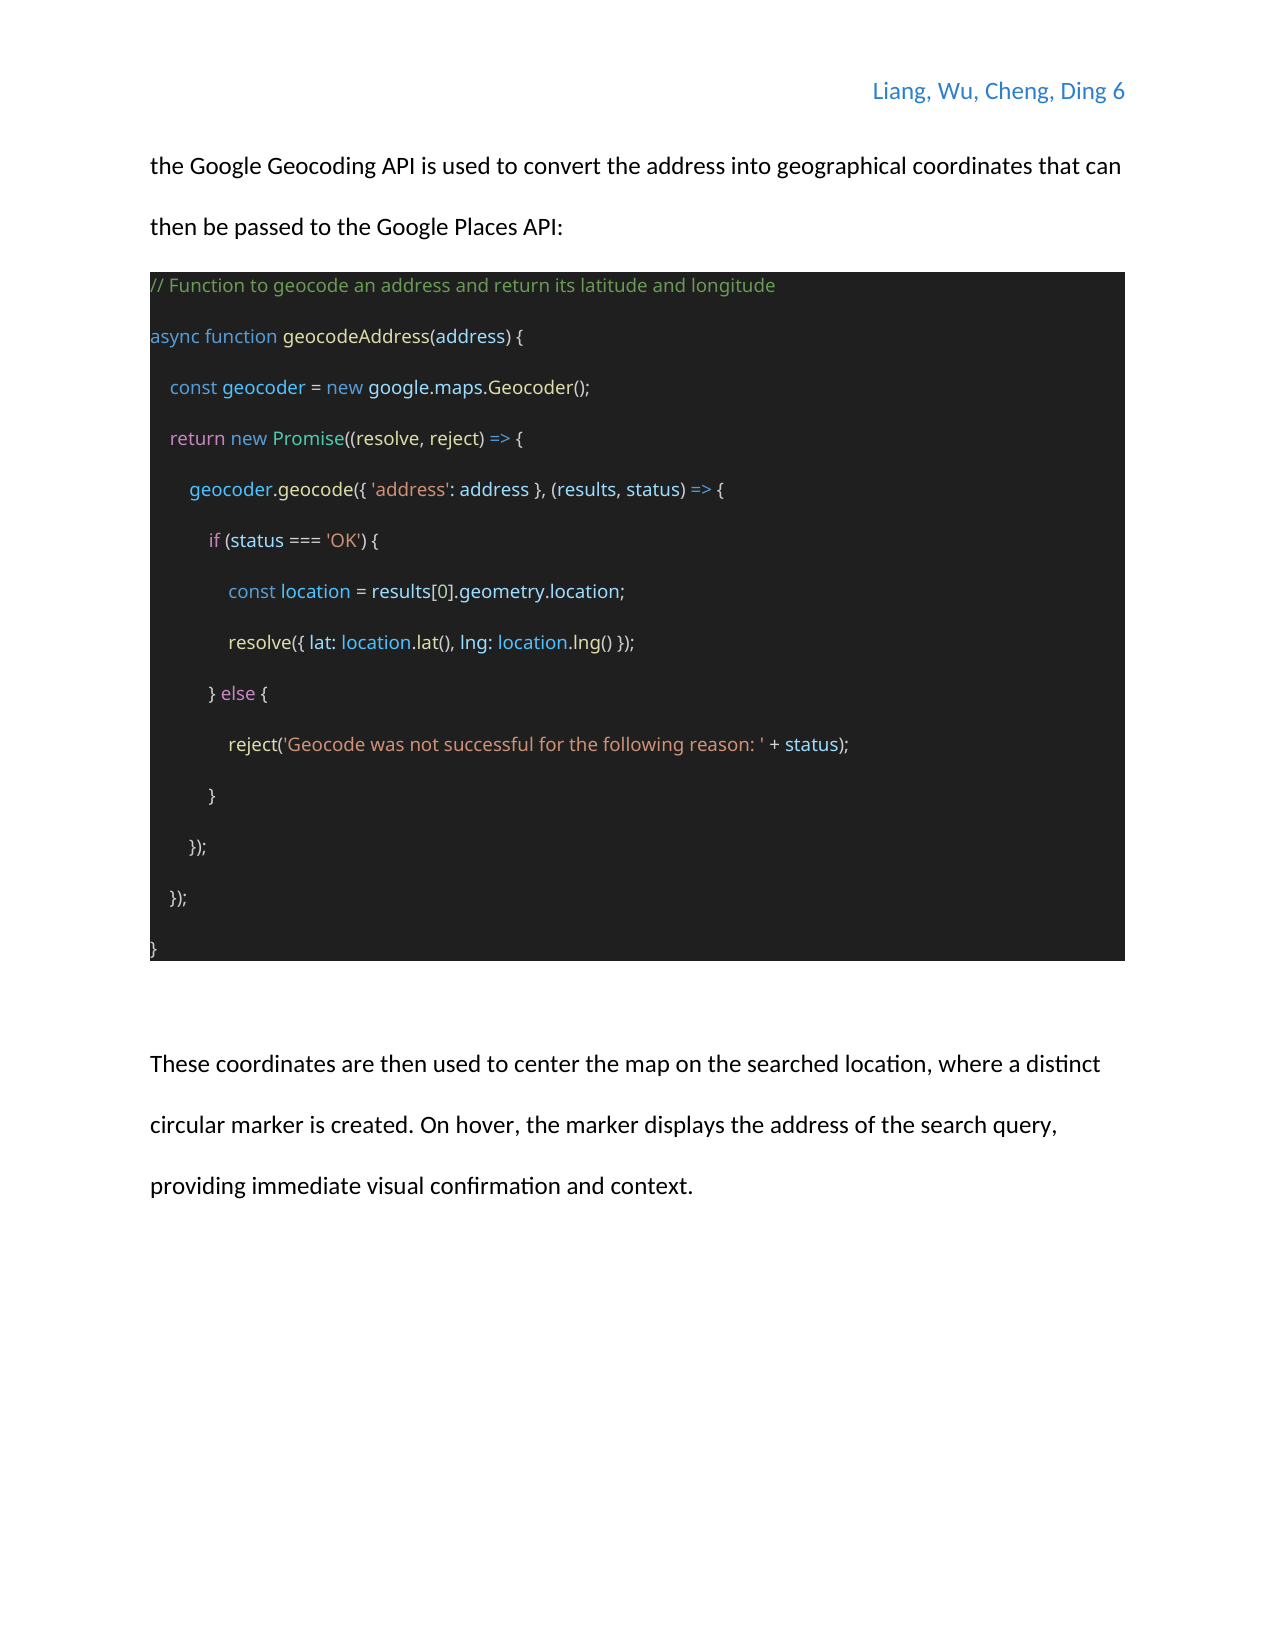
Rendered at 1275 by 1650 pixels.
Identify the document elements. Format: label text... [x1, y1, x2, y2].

text These coordinates are then used to center the map on the searched location, where a distinct circular marker is created. On hover, the marker displays the address of the search query, providing immediate visual confirmation and context. [150, 987, 1125, 1200]
text const location = results[0].geometry.location; [150, 578, 1125, 604]
text } [150, 782, 1125, 808]
text }); [150, 884, 1125, 910]
text return new Promise((resolve, reject) => { [150, 425, 1125, 451]
text if (status === 'OK') { [150, 527, 1125, 553]
text async function geocodeAddress(address) { [150, 323, 1125, 349]
text reject('Geocode was not successful for the following reason: ' + status); [150, 731, 1125, 757]
text resolve({ lat: location.lat(), lng: location.lng() }); [150, 629, 1125, 655]
text geocoder.geocode({ 'address': address }, (results, status) => { [150, 476, 1125, 502]
text } [150, 936, 1125, 961]
text } else { [150, 680, 1125, 706]
text const geocoder = new google.maps.Geocoder(); [150, 374, 1125, 400]
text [150, 150, 1125, 242]
text }); [150, 833, 1125, 859]
text // Function to geocode an address and return its latitude and longitude [150, 272, 1125, 298]
